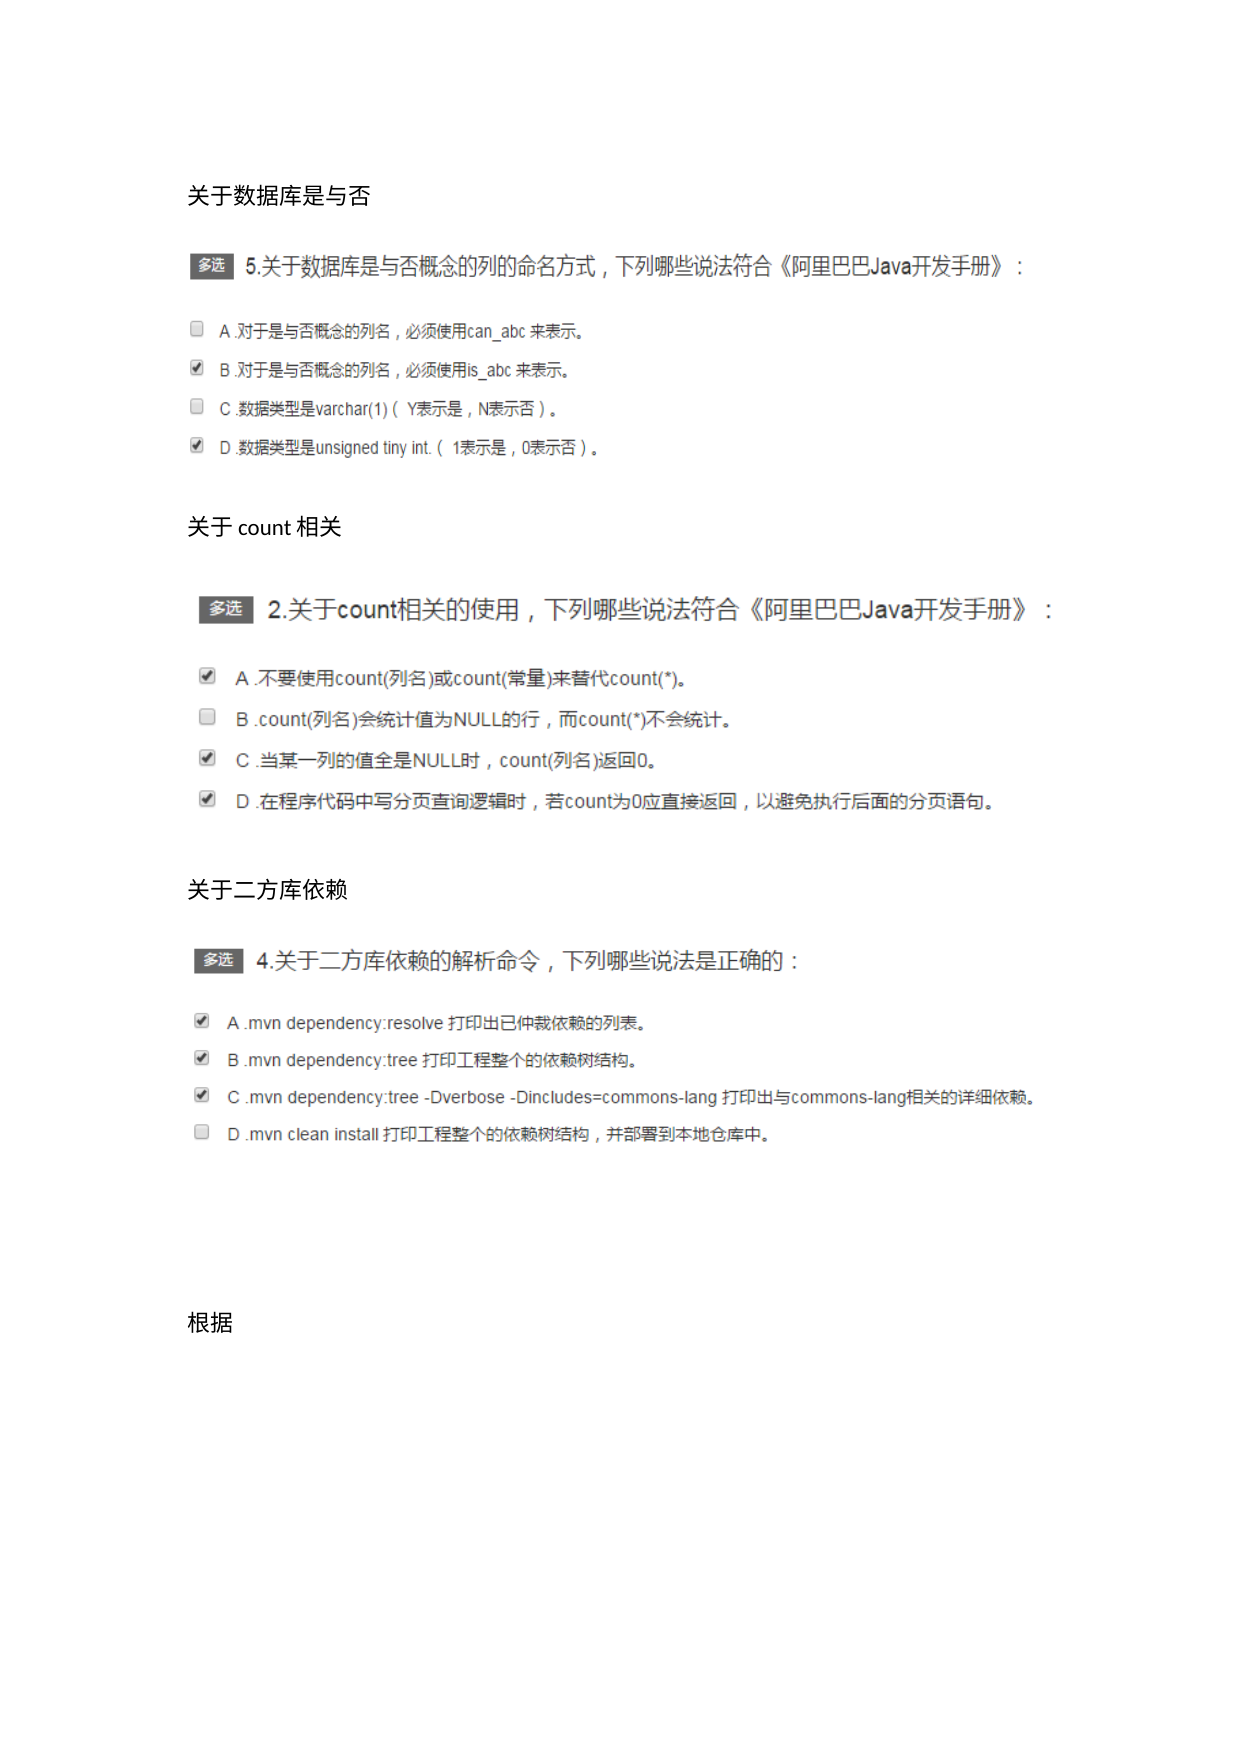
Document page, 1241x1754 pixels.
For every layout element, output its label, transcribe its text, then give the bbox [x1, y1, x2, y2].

text 关于数据库是与否 [187, 162, 1053, 227]
text 关于二方库依赖 [187, 856, 1053, 921]
text 根据 [187, 1289, 1053, 1354]
text 关于count相关 [187, 493, 1053, 558]
picture [187, 246, 1053, 467]
picture [187, 576, 1052, 815]
picture [187, 940, 1053, 1154]
